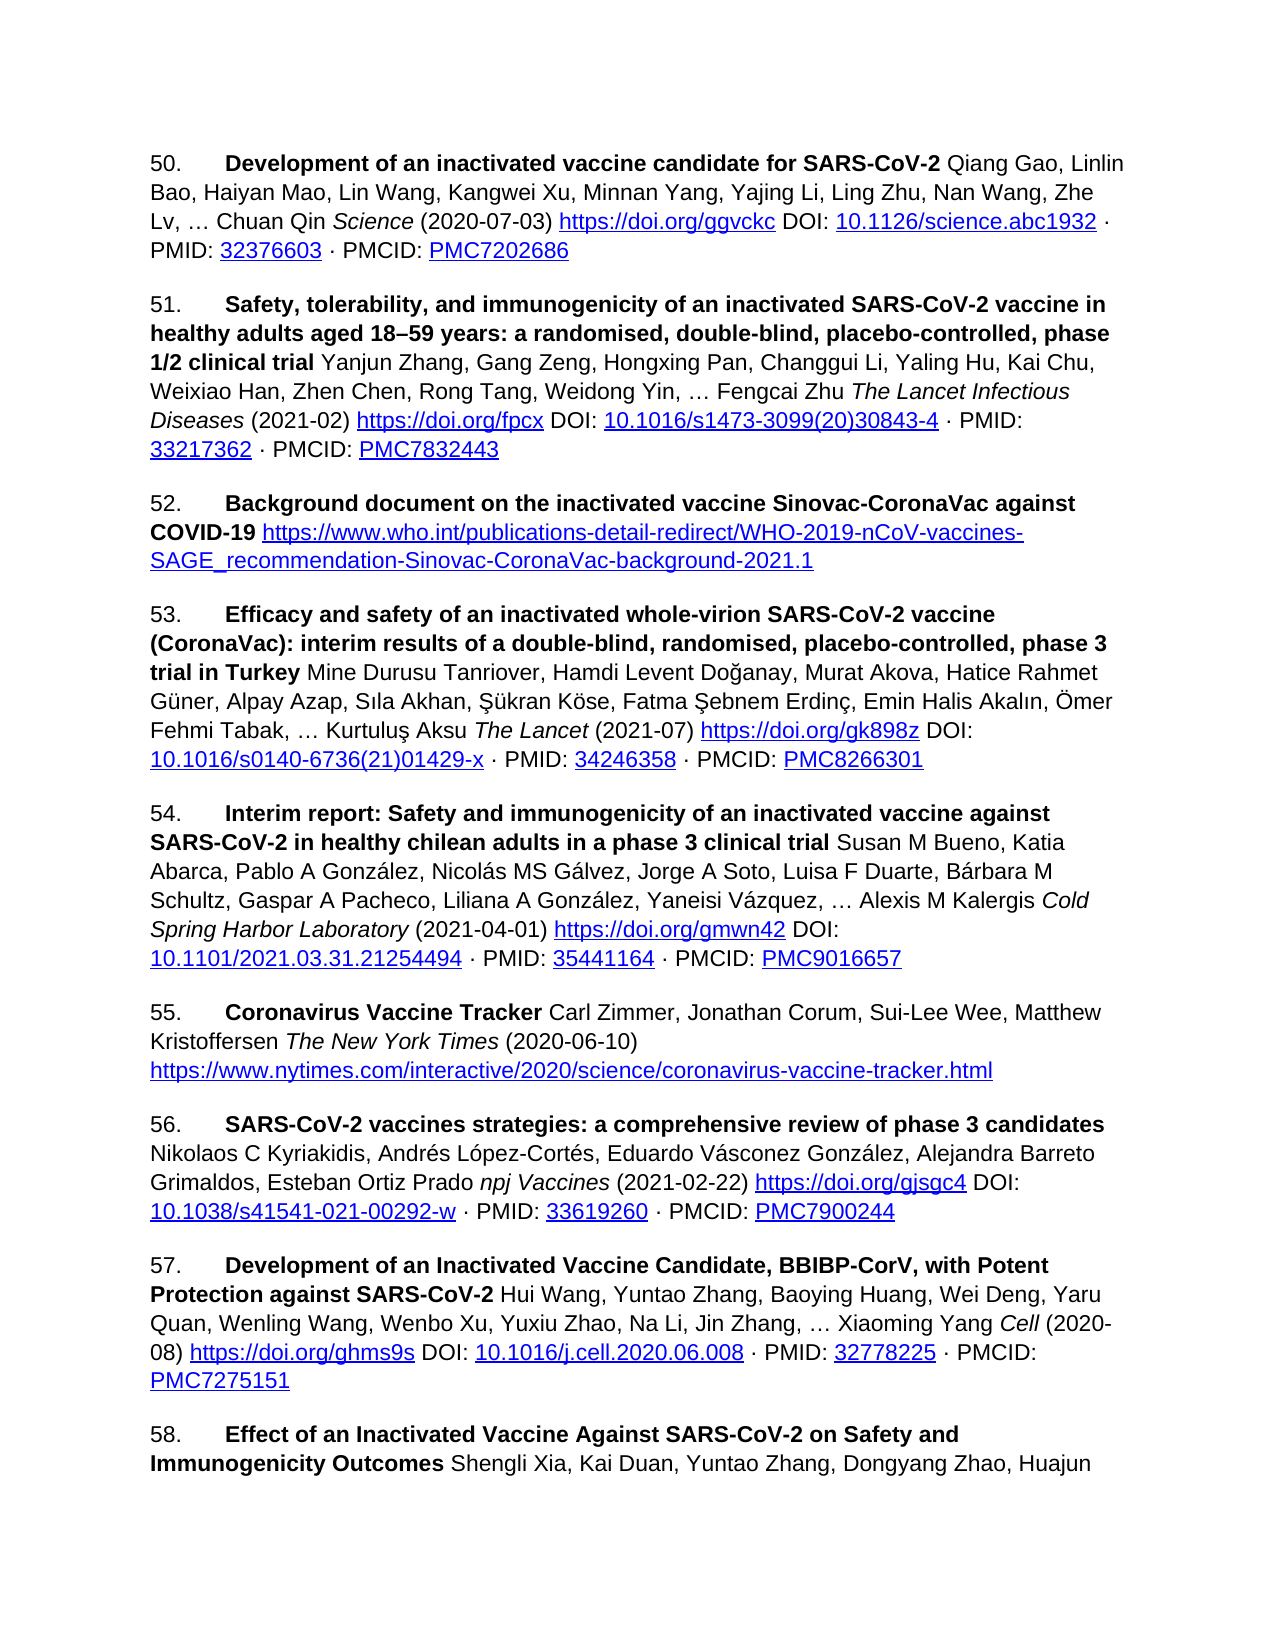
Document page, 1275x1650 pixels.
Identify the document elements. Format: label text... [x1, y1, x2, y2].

text 52. Background document on the inactivated vaccine Sinovac-CoronaVac against COVID-19 https://www.who.int/publications-detail-redirect/WHO-2019-nCoV-vaccines-SAGE_recommendation-Sinovac-CoronaVac-background-2021.1 [150, 489, 1125, 574]
text 56. SARS-CoV-2 vaccines strategies: a comprehensive review of phase 3 candidates Nikolaos C Kyriakidis, Andrés López-Cortés, Eduardo Vásconez González, Alejandra Barreto Grimaldos, Esteban Ortiz Prado npj Vaccines (2021-02-22) https://doi.org/gjsgc4 DOI: 10.1038/s41541-021-00292-w · PMID: 33619260 · PMCID: PMC7900244 [150, 1111, 1125, 1224]
text 53. Efficacy and safety of an inactivated whole-virion SARS-CoV-2 vaccine (CoronaVac): interim results of a double-blind, randomised, placebo-controlled, phase 3 trial in Turkey Mine Durusu Tanriover, Hamdi Levent Doğanay, Murat Akova, Hatice Rahmet Güner, Alpay Azap, Sıla Akhan, Şükran Köse, Fatma Şebnem Erdinç, Emin Halis Akalın, Ömer Fehmi Tabak, … Kurtuluş Aksu The Lancet (2021-07) https://doi.org/gk898z DOI: 10.1016/s0140-6736(21)01429-x · PMID: 34246358 · PMCID: PMC8266301 [150, 601, 1125, 773]
text 55. Coronavirus Vaccine Tracker Carl Zimmer, Jonathan Corum, Sui-Lee Wee, Matthew Kristoffersen The New York Times (2020-06-10) https://www.nytimes.com/interactive/2020/science/coronavirus-vaccine-tracker.html [150, 999, 1125, 1083]
text 51. Safety, tolerability, and immunogenicity of an inactivated SARS-CoV-2 vaccine in healthy adults aged 18–59 years: a randomised, double-blind, placebo-controlled, phase 1/2 clinical trial Yanjun Zhang, Gang Zeng, Hongxing Pan, Changgui Li, Yaling Hu, Kai Chu, Weixiao Han, Zhen Chen, Rong Tang, Weidong Yin, … Fengcai Zhu The Lancet Infectious Diseases (2021-02) https://doi.org/fpcx DOI: 10.1016/s1473-3099(20)30843-4 · PMID: 33217362 · PMCID: PMC7832443 [150, 291, 1125, 462]
text 57. Development of an Inactivated Vaccine Candidate, BBIBP-CorV, with Potent Protection against SARS-CoV-2 Hui Wang, Yuntao Zhang, Baoying Huang, Wei Deng, Yaru Quan, Wenling Wang, Wenbo Xu, Yuxiu Zhao, Na Li, Jin Zhang, … Xiaoming Yang Cell (2020-08) https://doi.org/ghms9s DOI: 10.1016/j.cell.2020.06.008 · PMID: 32778225 · PMCID: PMC7275151 [150, 1252, 1125, 1394]
text 54. Interim report: Safety and immunogenicity of an inactivated vaccine against SARS-CoV-2 in healthy chilean adults in a phase 3 clinical trial Susan M Bueno, Katia Abarca, Pablo A González, Nicolás MS Gálvez, Jorge A Soto, Luisa F Duarte, Bárbara M Schultz, Gaspar A Pacheco, Liliana A González, Yaneisi Vázquez, … Alexis M Kalergis Cold Spring Harbor Laboratory (2021-04-01) https://doi.org/gmwn42 DOI: 10.1101/2021.03.31.21254494 · PMID: 35441164 · PMCID: PMC9016657 [150, 800, 1125, 971]
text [150, 1421, 1125, 1477]
text 50. Development of an inactivated vaccine candidate for SARS-CoV-2 Qiang Gao, Linlin Bao, Haiyan Mao, Lin Wang, Kangwei Xu, Minnan Yang, Yajing Li, Ling Zhu, Nan Wang, Zhe Lv, … Chuan Qin Science (2020-07-03) https://doi.org/ggvckc DOI: 10.1126/science.abc1932 · PMID: 32376603 · PMCID: PMC7202686 [150, 150, 1125, 263]
